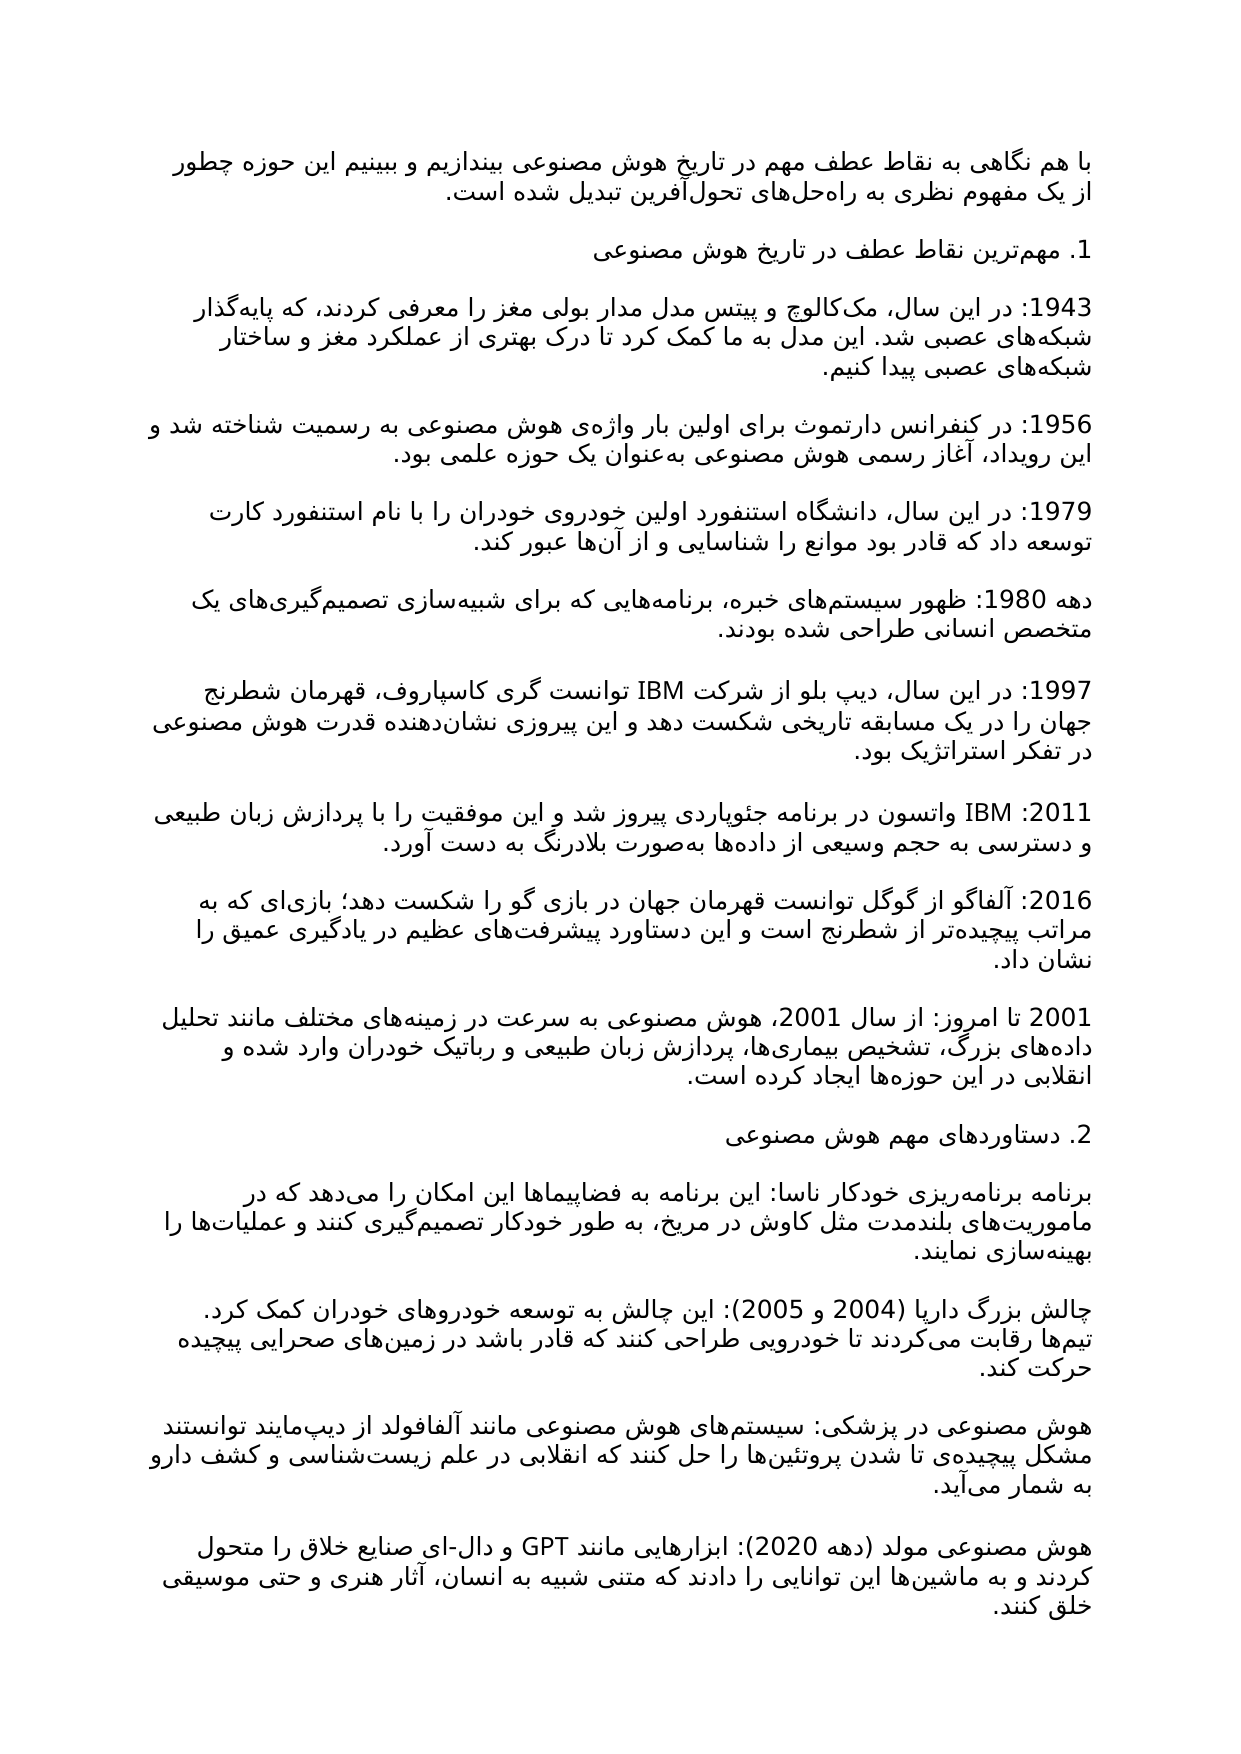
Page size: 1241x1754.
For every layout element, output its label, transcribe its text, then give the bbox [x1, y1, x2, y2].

text دهه 1980: ظهور سیستم‌های خبره، برنامه‌هایی که برای شبیه‌سازی تصمیم‌گیری‌های یک متخصص انسانی طراحی شده بودند. [148, 585, 1093, 643]
text 2001 تا امروز: از سال 2001، هوش مصنوعی به سرعت در زمینه‌های مختلف مانند تحلیل داده‌های بزرگ، تشخیص بیماری‌ها، پردازش زبان طبیعی و رباتیک خودران وارد شده و انقلابی در این حوزه‌ها ایجاد کرده است. [148, 1003, 1093, 1091]
text هوش مصنوعی در پزشکی: سیستم‌های هوش مصنوعی مانند آلفافولد از دیپ‌مایند توانستند مشکل پیچیده‌ی تا شدن پروتئین‌ها را حل کنند که انقلابی در علم زیست‌شناسی و کشف دارو به شمار می‌آید. [148, 1412, 1093, 1499]
text با هم نگاهی به نقاط عطف مهم در تاریخ هوش مصنوعی بیندازیم و ببینیم این حوزه چطور از یک مفهوم نظری به راه‌حل‌های تحول‌آفرین تبدیل شده است. [148, 148, 1093, 206]
text برنامه برنامه‌ریزی خودکار ناسا: این برنامه به فضاپیماها این امکان را می‌دهد که در ماموریت‌های بلندمدت مثل کاوش در مریخ، به طور خودکار تصمیم‌گیری کنند و عملیات‌ها را بهینه‌سازی نمایند. [148, 1178, 1093, 1266]
text 1. مهم‌ترین نقاط عطف در تاریخ هوش مصنوعی [148, 235, 1093, 264]
text 1979: در این سال، دانشگاه استنفورد اولین خودروی خودران را با نام استنفورد کارت توسعه داد که قادر بود موانع را شناسایی و از آن‌ها عبور کند. [148, 498, 1093, 556]
text چالش بزرگ دارپا (2004 و 2005): این چالش به توسعه خودروهای خودران کمک کرد. تیم‌ها رقابت می‌کردند تا خودرویی طراحی کنند که قادر باشد در زمین‌های صحرایی پیچیده حرکت کند. [148, 1295, 1093, 1382]
text 1943: در این سال، مک‌کالوچ و پیتس مدل مدار بولی مغز را معرفی کردند، که پایه‌گذار شبکه‌های عصبی شد. این مدل به ما کمک کرد تا درک بهتری از عملکرد مغز و ساختار شبکه‌های عصبی پیدا کنیم. [148, 293, 1093, 381]
text 1956: در کنفرانس دارتموث برای اولین بار واژه‌ی هوش مصنوعی به رسمیت شناخته شد و این رویداد، آغاز رسمی هوش مصنوعی به‌عنوان یک حوزه علمی بود. [148, 410, 1093, 468]
text 2016: آلفاگو از گوگل توانست قهرمان جهان در بازی گو را شکست دهد؛ بازی‌ای که به مراتب پیچیده‌تر از شطرنج است و این دستاورد پیشرفت‌های عظیم در یادگیری عمیق را نشان داد. [148, 887, 1093, 974]
text 2. دستاوردهای مهم هوش مصنوعی [148, 1120, 1093, 1149]
text 1997: در این سال، دیپ بلو از شرکت IBM توانست گری کاسپاروف، قهرمان شطرنج جهان را در یک مسابقه تاریخی شکست دهد و این پیروزی نشان‌دهنده قدرت هوش مصنوعی در تفکر استراتژیک بود. [148, 673, 1093, 765]
text هوش مصنوعی مولد (دهه 2020): ابزارهایی مانند GPT و دال-ای صنایع خلاق را متحول کردند و به ماشین‌ها این توانایی را دادند که متنی شبیه به انسان، آثار هنری و حتی موسیقی خلق کنند. [148, 1528, 1093, 1621]
text 2011: IBM واتسون در برنامه جئوپاردی پیروز شد و این موفقیت را با پردازش زبان طبیعی و دسترسی به حجم وسیعی از داده‌ها به‌صورت بلادرنگ به دست آورد. [148, 794, 1093, 857]
